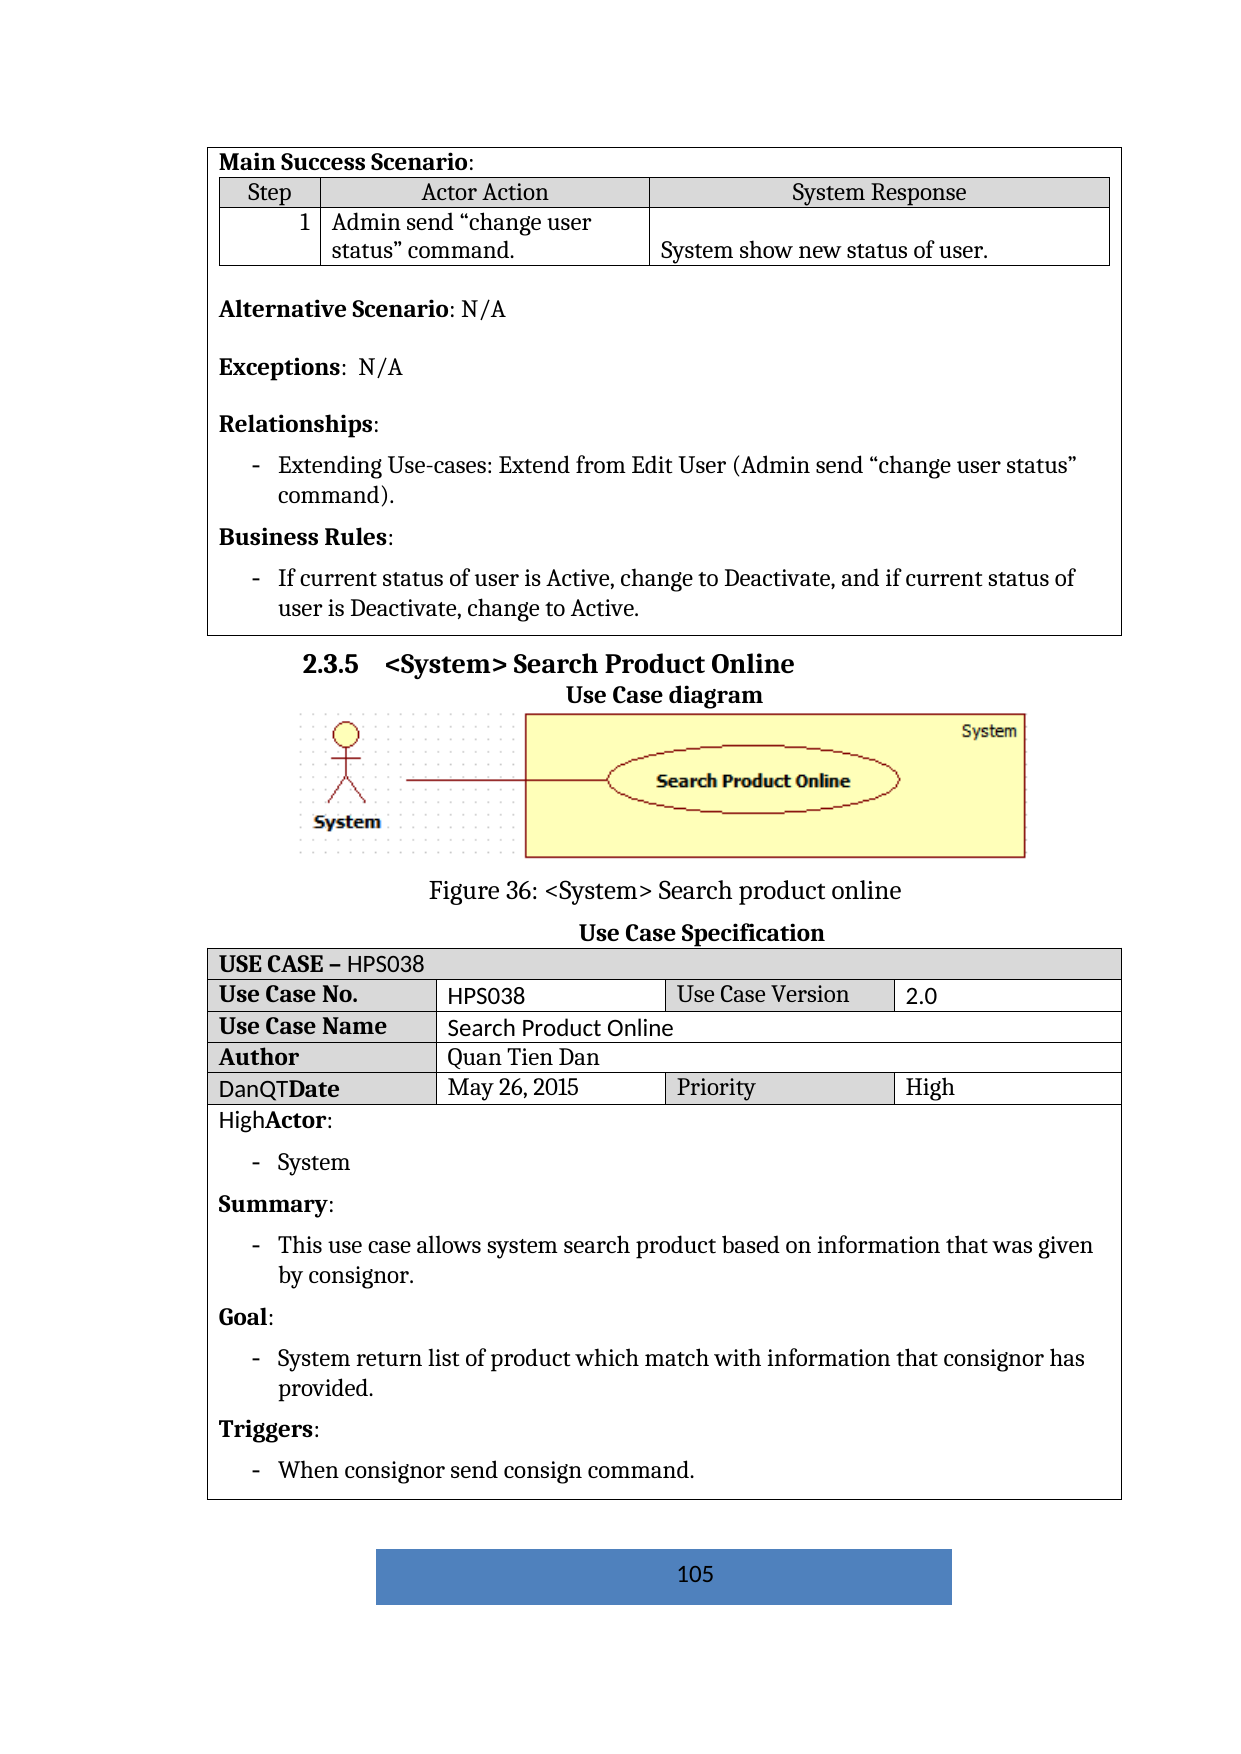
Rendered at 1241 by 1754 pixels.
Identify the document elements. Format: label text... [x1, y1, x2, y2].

table_cell Date [208, 1073, 436, 1104]
picture [297, 709, 1032, 863]
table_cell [208, 148, 1121, 635]
subtitle <System> Search Product Online [303, 648, 1122, 681]
text Figure : <System> Search product online [428, 875, 1122, 906]
list Use Case Specification [282, 919, 1122, 948]
table_cell Use Case No. [208, 980, 436, 1011]
text Use Case diagram [207, 681, 1122, 709]
table_cell Author [208, 1043, 436, 1072]
table_cell Use Case Name [208, 1012, 436, 1042]
table_cell [437, 1012, 1121, 1042]
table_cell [208, 1105, 1121, 1499]
table_cell Priority [666, 1073, 894, 1104]
table_cell Use Case Version [666, 980, 894, 1011]
table_cell [437, 980, 665, 1011]
table_header USE CASE – [208, 949, 1121, 979]
